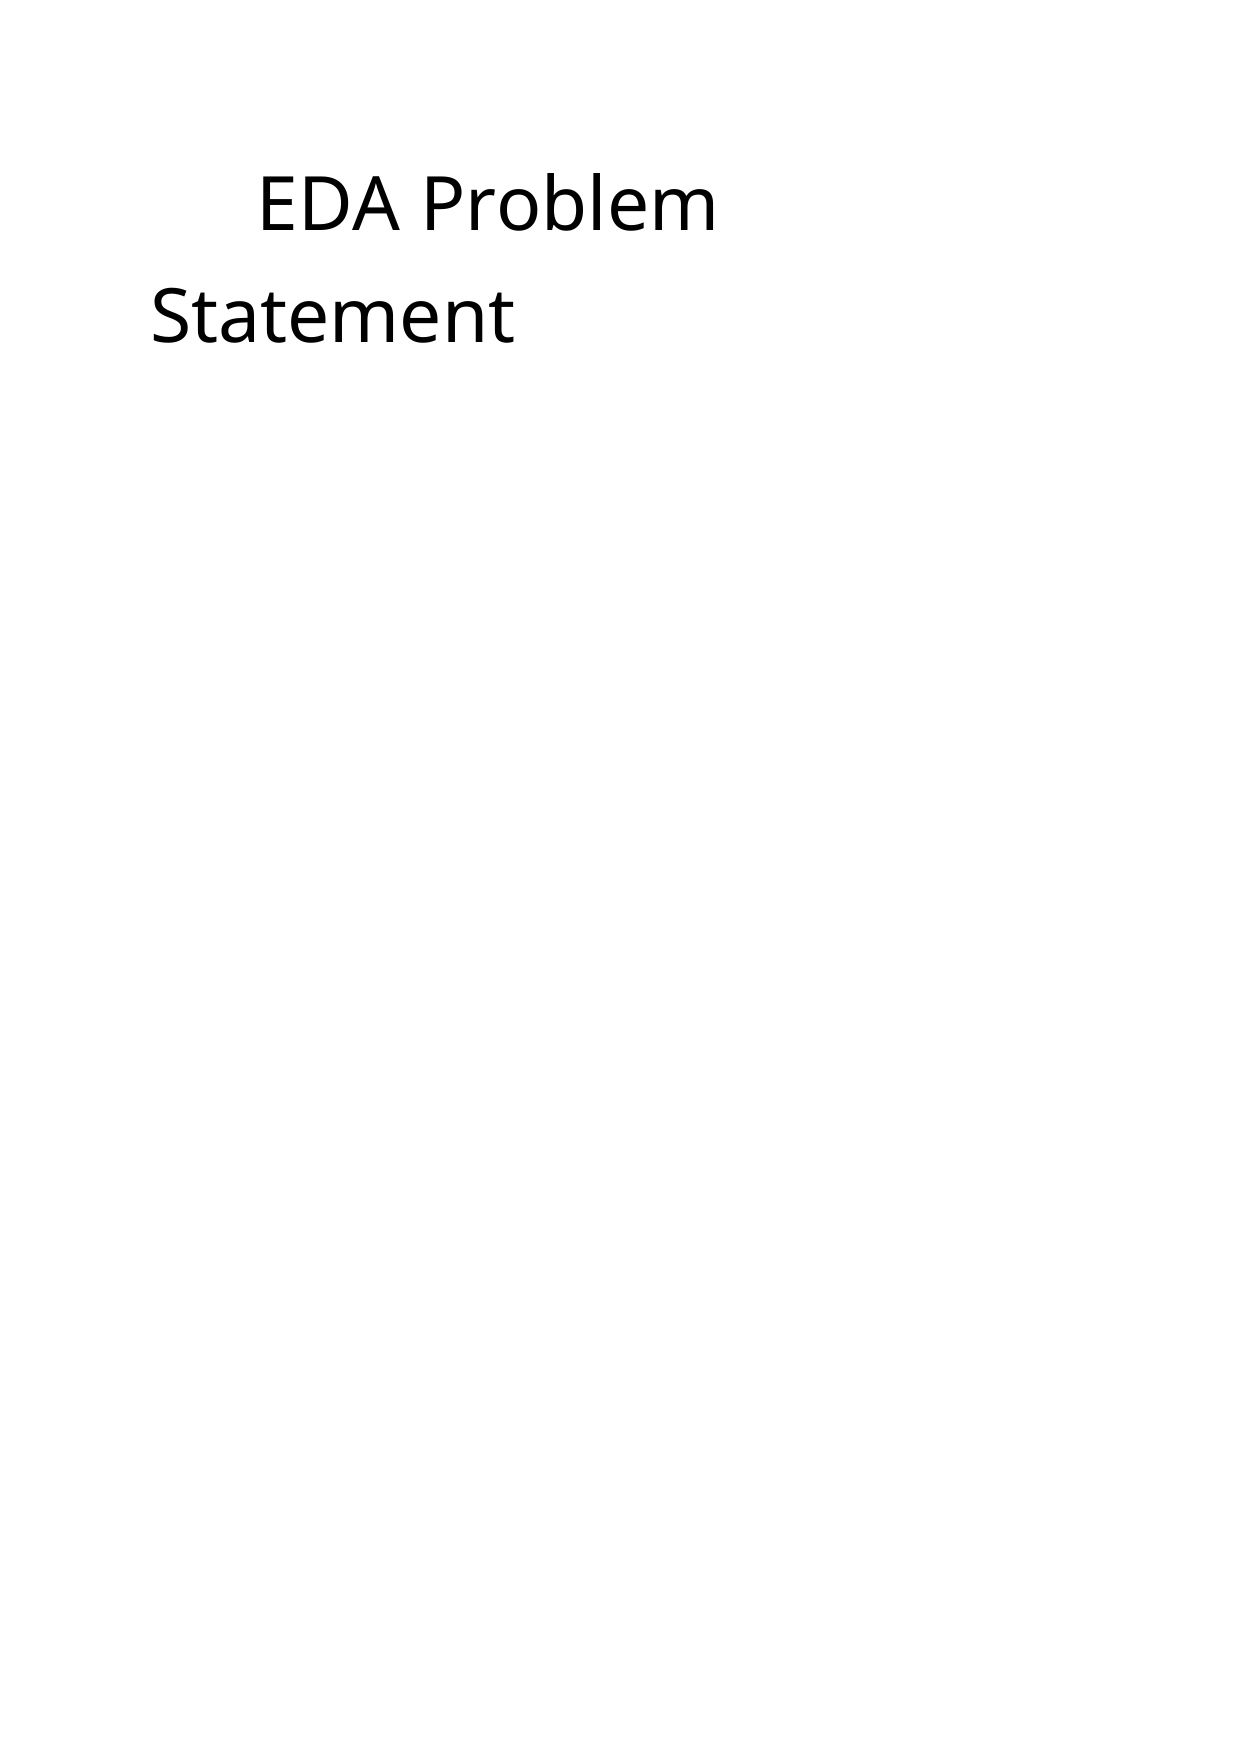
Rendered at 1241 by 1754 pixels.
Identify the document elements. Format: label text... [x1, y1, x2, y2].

text EDA Problem Statement [150, 150, 1090, 364]
